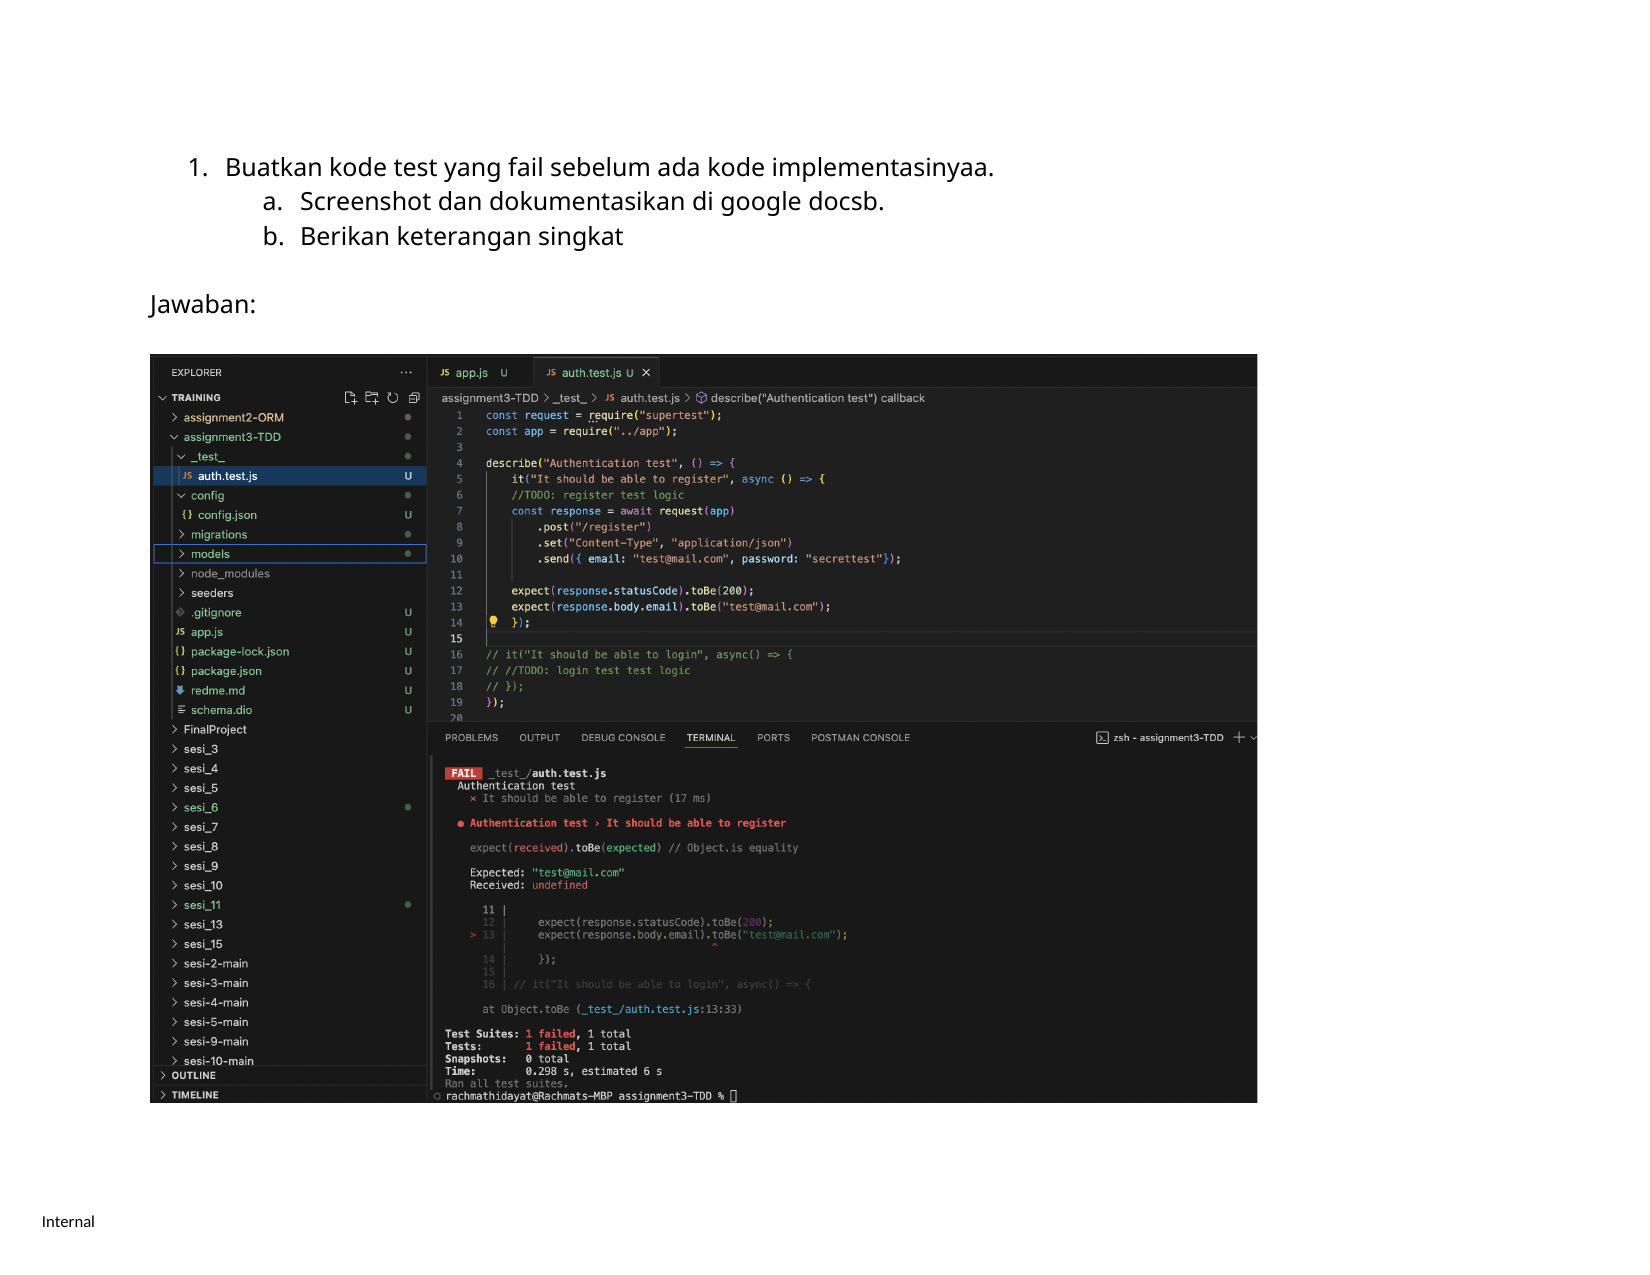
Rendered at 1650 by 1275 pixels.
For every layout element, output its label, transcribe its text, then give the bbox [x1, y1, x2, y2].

list Buatkan kode test yang fail sebelum ada kode implementasinyaa. [187, 150, 1500, 184]
list Screenshot dan dokumentasikan di google docsb. [262, 184, 1500, 218]
text Jawaban: [150, 286, 1500, 320]
list Berikan keterangan singkat [262, 218, 1500, 252]
picture [150, 354, 1258, 1103]
